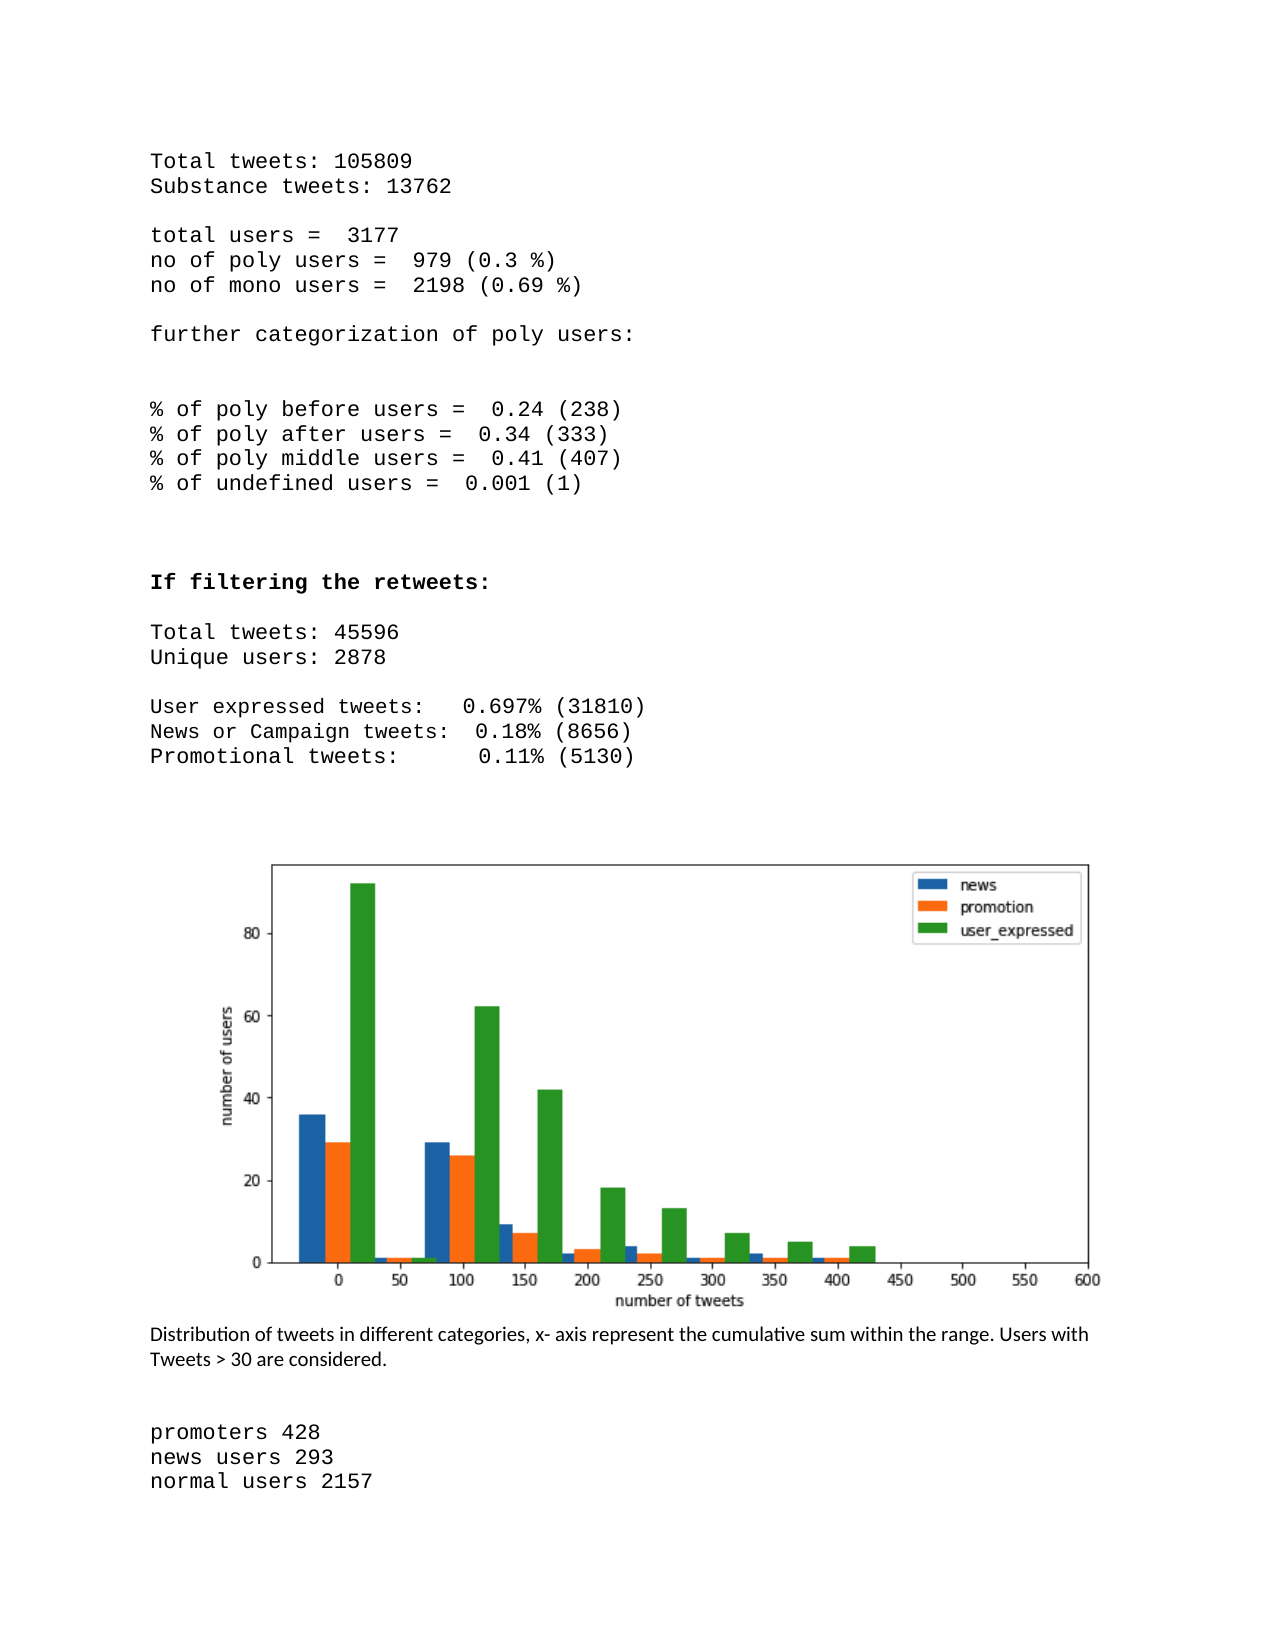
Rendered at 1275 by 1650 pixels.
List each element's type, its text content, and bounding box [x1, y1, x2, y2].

text % of undefined users = 0.001 (1) [150, 472, 1125, 497]
text news users 293 [150, 1446, 1125, 1471]
text Promotional tweets: 0.11% (5130) [150, 745, 1125, 770]
text total users = 3177 [150, 224, 1125, 249]
text If filtering the retweets: [150, 571, 1125, 596]
text User expressed tweets: 0.697% (31810) [150, 695, 1125, 720]
text no of poly users = 979 (0.3 %) [150, 249, 1125, 274]
text normal users 2157 [150, 1471, 1125, 1496]
text % of poly middle users = 0.41 (407) [150, 447, 1125, 472]
text Substance tweets: 13762 [150, 175, 1125, 199]
text Distribution of tweets in different categories, x- axis represent the cumulative sum within the range. Users with Tweets > 30 are considered. [150, 1321, 1125, 1372]
text News or Campaign tweets: 0.18% (8656) [150, 720, 1125, 745]
text promoters 428 [150, 1421, 1125, 1446]
picture [150, 844, 1125, 1321]
text % of poly after users = 0.34 (333) [150, 423, 1125, 447]
text further categorization of poly users: [150, 323, 1125, 348]
text Unique users: 2878 [150, 646, 1125, 671]
text Total tweets: 45596 [150, 621, 1125, 646]
text % of poly before users = 0.24 (238) [150, 398, 1125, 423]
text Total tweets: 105809 [150, 150, 1125, 175]
text no of mono users = 2198 (0.69 %) [150, 274, 1125, 299]
